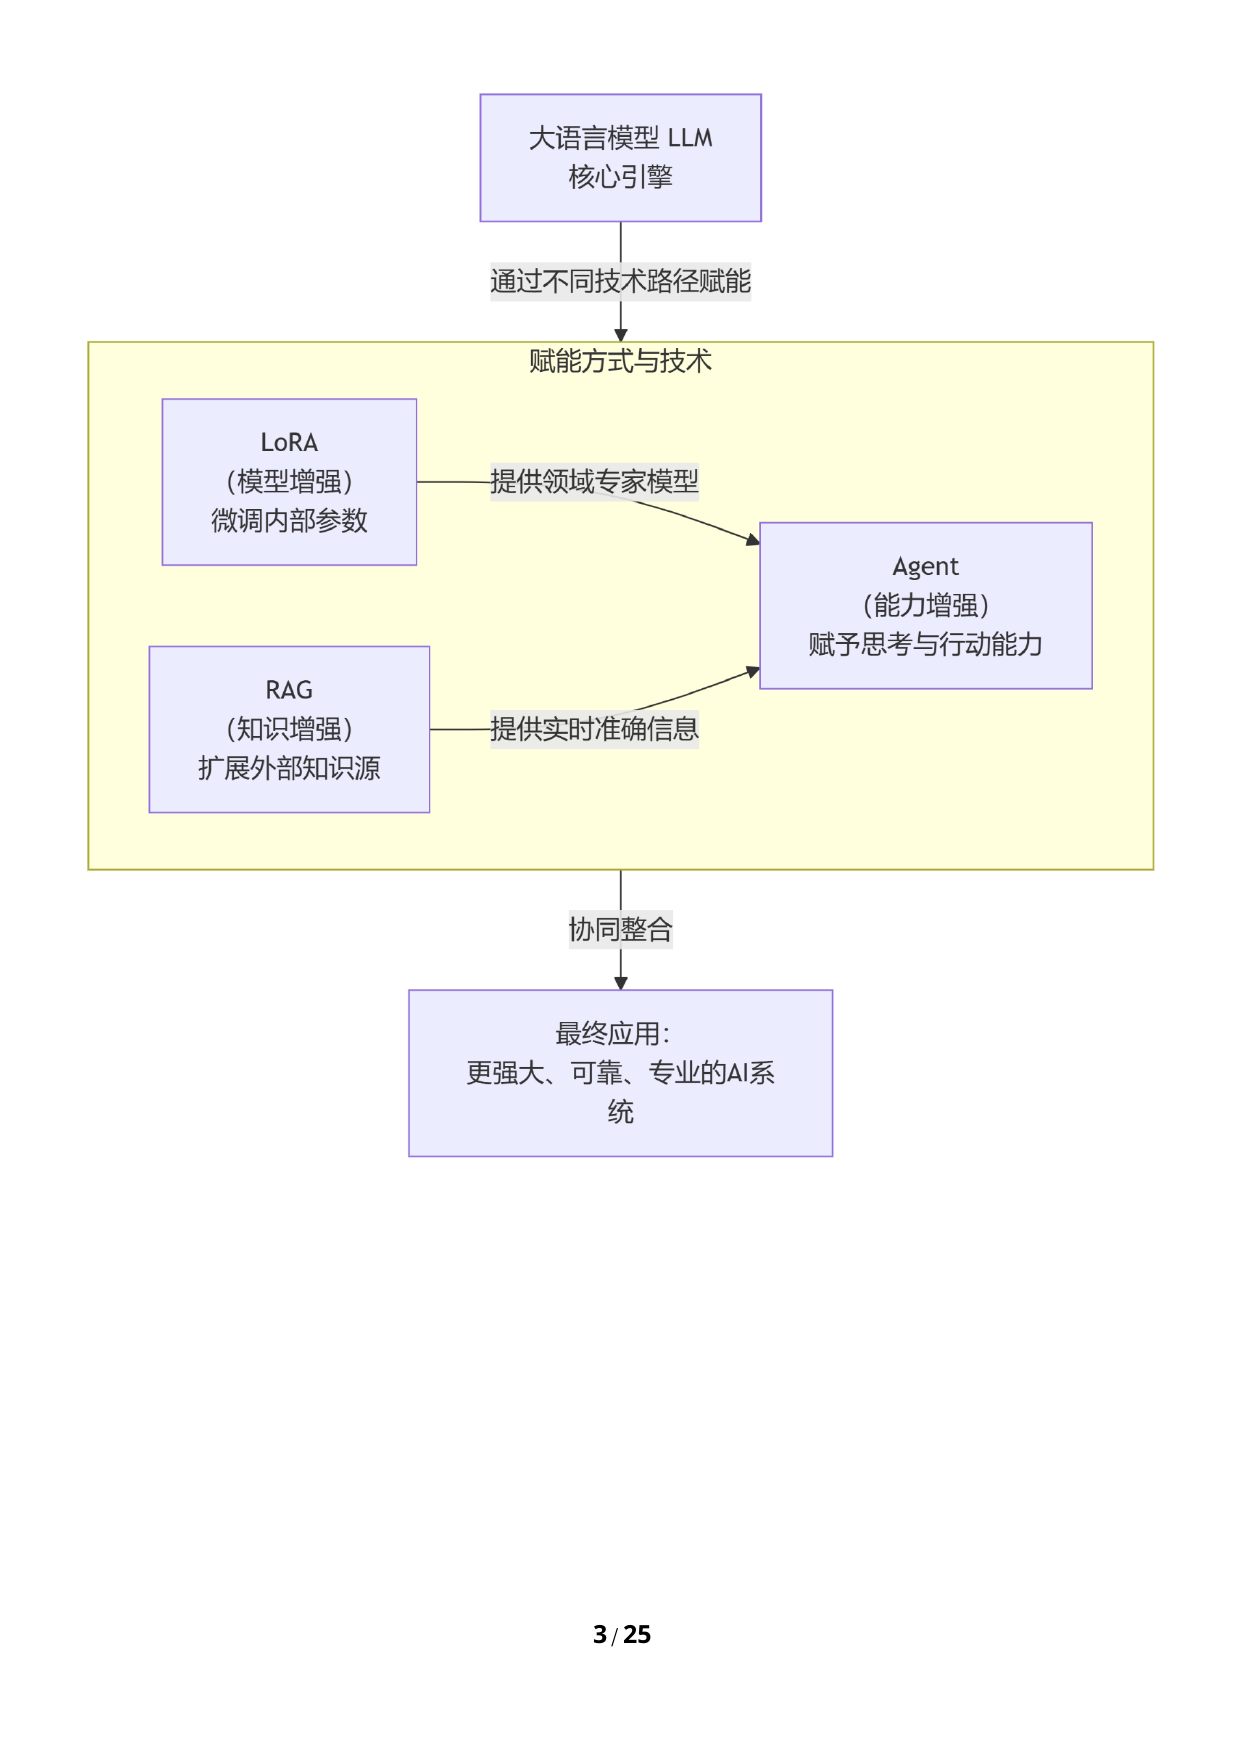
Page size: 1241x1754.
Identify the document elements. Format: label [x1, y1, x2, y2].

picture [75, 82, 1166, 1169]
